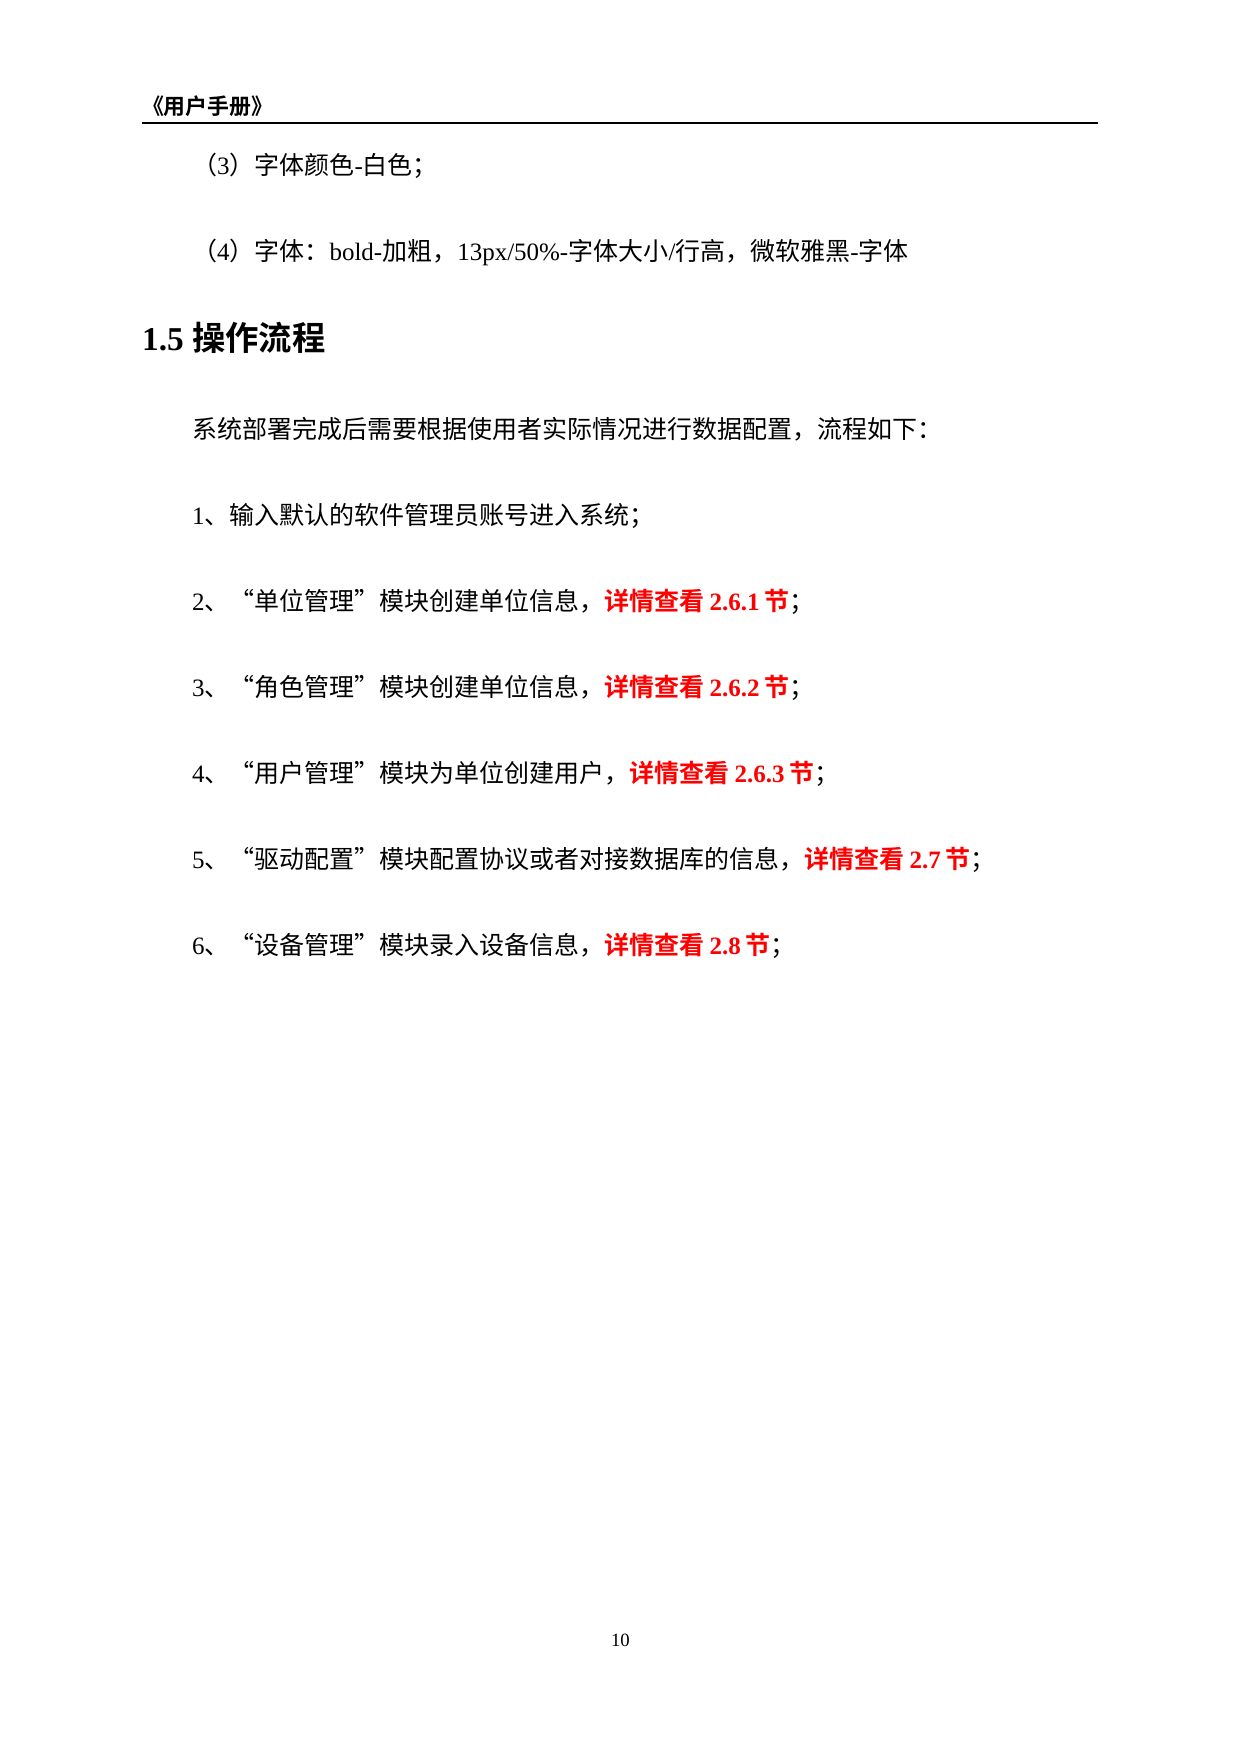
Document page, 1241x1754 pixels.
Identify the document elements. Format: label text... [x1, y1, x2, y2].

text 3、“角色管理”模块创建单位信息，详情查看2.6.2节； [142, 652, 1098, 719]
text 5、“驱动配置”模块配置协议或者对接数据库的信息，详情查看2.7节； [142, 824, 1098, 892]
text 6、“设备管理”模块录入设备信息，详情查看2.8节； [142, 910, 1098, 978]
text 系统部署完成后需要根据使用者实际情况进行数据配置，流程如下： [142, 393, 1098, 461]
text 4、“用户管理”模块为单位创建用户，详情查看2.6.3节； [142, 738, 1098, 806]
subtitle 1.5 操作流程 [142, 301, 1098, 369]
text 1、输入默认的软件管理员账号进入系统； [142, 479, 1098, 547]
text （3）字体颜色-白色； [142, 129, 1098, 197]
text 2、“单位管理”模块创建单位信息，详情查看2.6.1节； [142, 566, 1098, 633]
text （4）字体：bold-加粗，13px/50%-字体大小/行高，微软雅黑-字体 [142, 215, 1098, 283]
